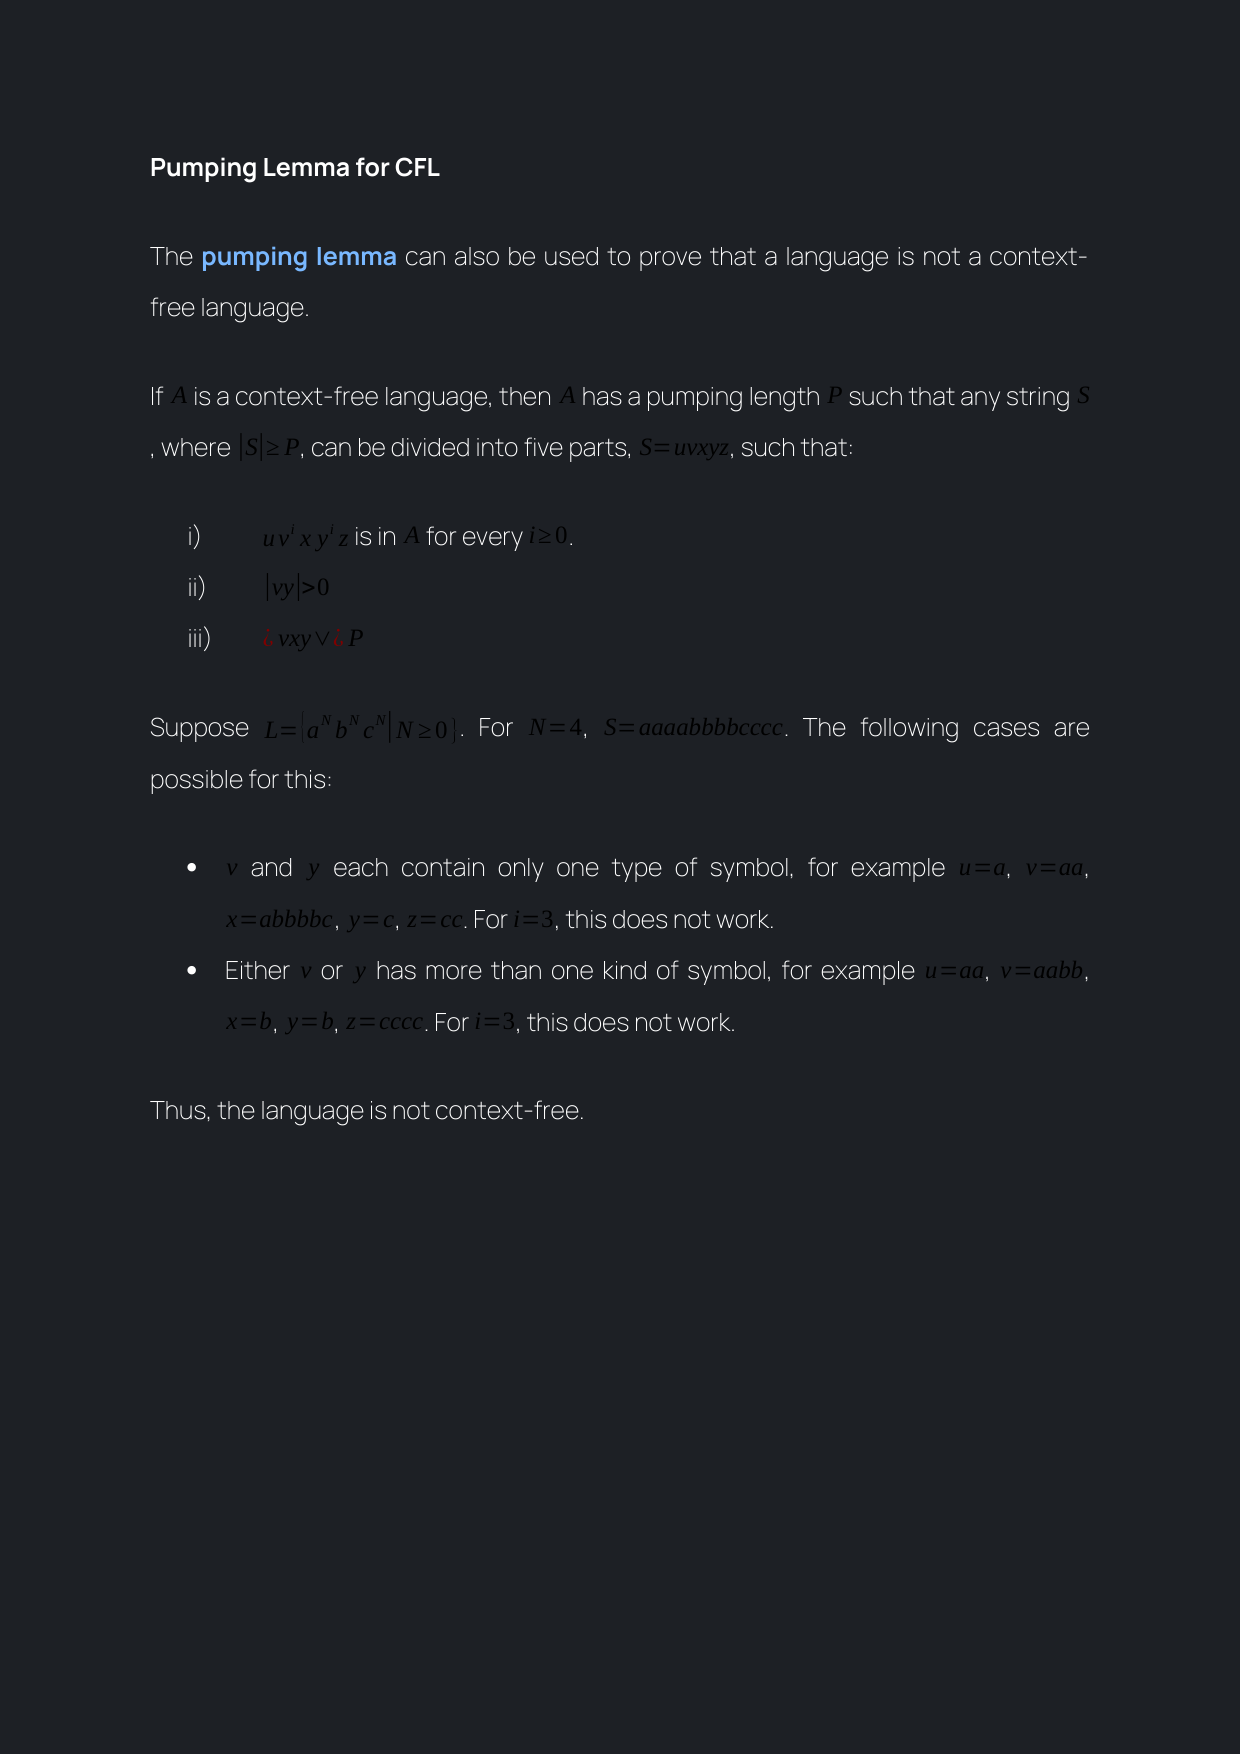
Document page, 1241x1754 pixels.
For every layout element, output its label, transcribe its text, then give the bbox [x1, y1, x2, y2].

list and each contain only one type of symbol, for example , , , , . For , this does not work. [187, 850, 1090, 936]
list is in for every . [187, 519, 1090, 553]
text Suppose . For , . The following cases are possible for this: [150, 710, 1090, 796]
text If is a context-free language, then has a pumping length such that any string , where , can be divided into five parts, , such that: [150, 379, 1090, 464]
text Thus, the language is not context-free. [150, 1093, 1090, 1127]
text The pumping lemma can also be used to prove that a language is not a context-free language. [150, 239, 1090, 324]
list Either or has more than one kind of symbol, for example , , , , . For , this does not work. [187, 953, 1090, 1038]
subtitle Pumping Lemma for CFL [150, 150, 1090, 184]
